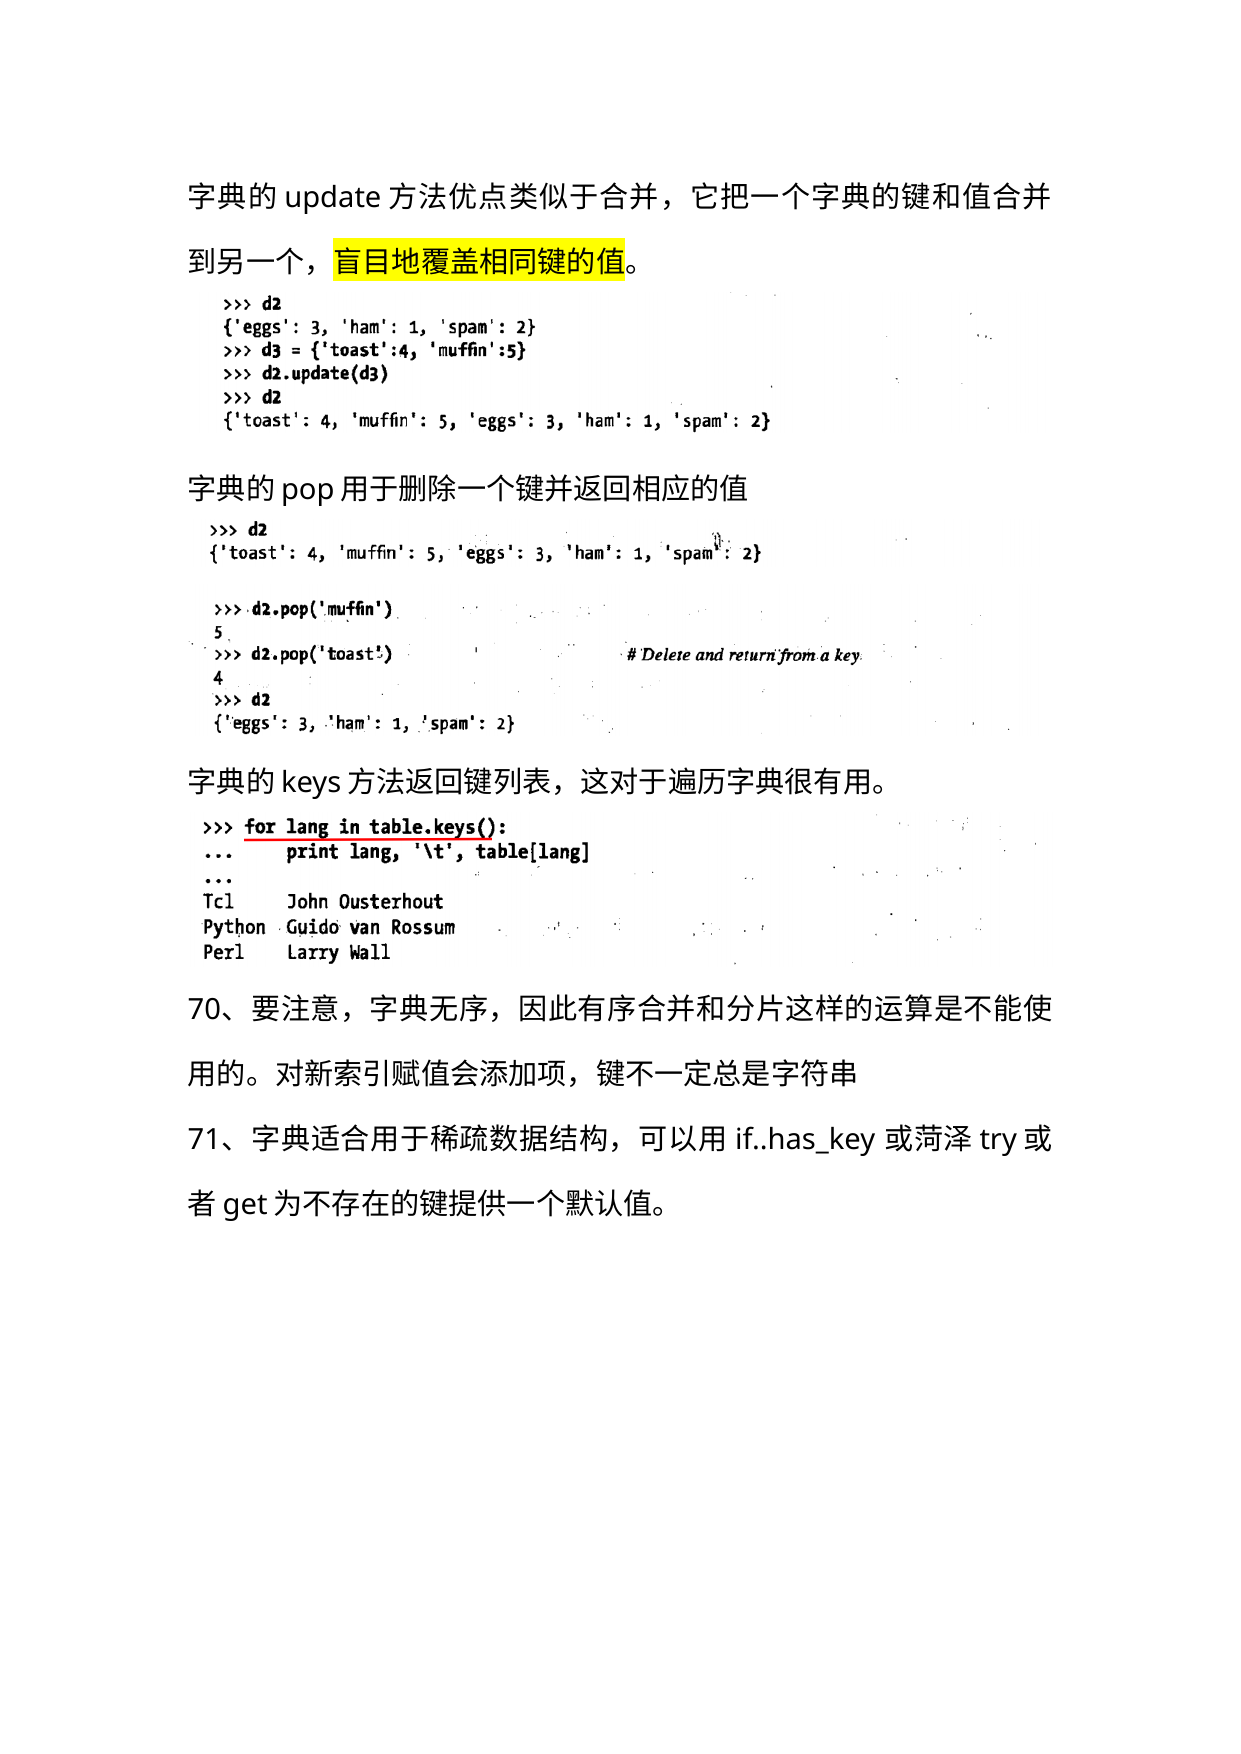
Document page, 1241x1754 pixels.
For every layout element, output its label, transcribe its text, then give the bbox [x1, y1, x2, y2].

text 字典的keys方法返回键列表，这对于遍历字典很有用。 [187, 747, 1053, 812]
text 71、字典适合用于稀疏数据结构，可以用if..has_key 或菏泽try或者get为不存在的键提供一个默认值。 [187, 1104, 1053, 1234]
text 字典的update方法优点类似于合并，它把一个字典的键和值合并到另一个，盲目地覆盖相同键的值。 [187, 162, 1053, 292]
picture [187, 584, 1053, 736]
picture [187, 812, 1053, 967]
text 字典的pop用于删除一个键并返回相应的值 [187, 454, 1053, 519]
text 70、要注意，字典无序，因此有序合并和分片这样的运算是不能使用的。对新索引赋值会添加项，键不一定总是字符串 [187, 974, 1053, 1104]
picture [187, 519, 1053, 567]
picture [187, 292, 1053, 433]
